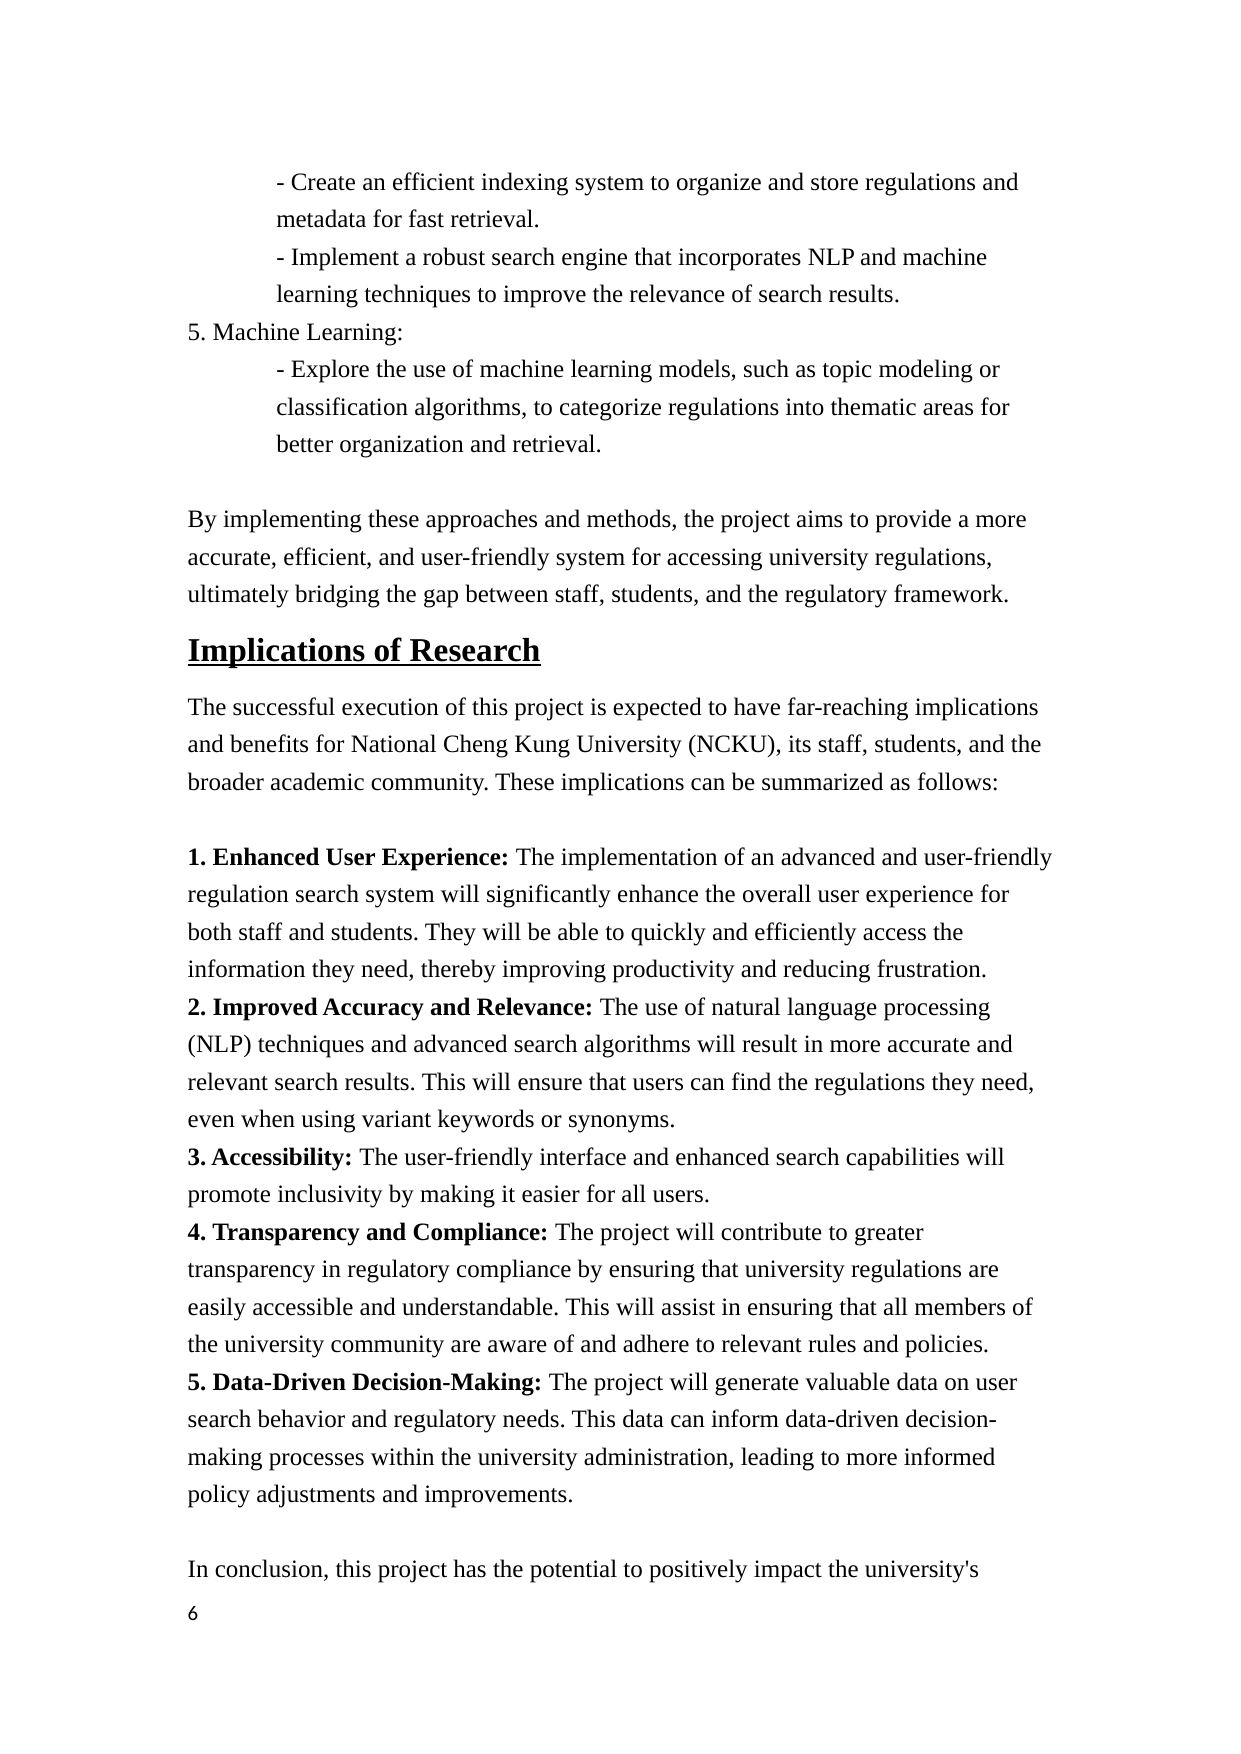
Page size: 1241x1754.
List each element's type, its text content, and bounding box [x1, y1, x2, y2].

text - Create an efficient indexing system to organize and store regulations and metadata for fast retrieval. [276, 162, 1053, 237]
text - Implement a robust search engine that incorporates NLP and machine learning techniques to improve the relevance of search results. [276, 237, 1053, 312]
text 1. Enhanced User Experience: The implementation of an advanced and user-friendly regulation search system will significantly enhance the overall user experience for both staff and students. They will be able to quickly and efficiently access the information they need, thereby improving productivity and reducing frustration. [187, 837, 1053, 987]
text 3. Accessibility: The user-friendly interface and enhanced search capabilities will promote inclusivity by making it easier for all users. [187, 1137, 1053, 1212]
text 4. Transparency and Compliance: The project will contribute to greater transparency in regulatory compliance by ensuring that university regulations are easily accessible and understandable. This will assist in ensuring that all members of the university community are aware of and adhere to relevant rules and policies. [187, 1212, 1053, 1362]
text Implications of Research [187, 612, 1053, 687]
text 5. Machine Learning: [187, 312, 1053, 350]
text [187, 1550, 1053, 1587]
text By implementing these approaches and methods, the project aims to provide a more accurate, efficient, and user-friendly system for accessing university regulations, ultimately bridging the gap between staff, students, and the regulatory framework. [187, 500, 1053, 612]
text 5. Data-Driven Decision-Making: The project will generate valuable data on user search behavior and regulatory needs. This data can inform data-driven decision-making processes within the university administration, leading to more informed policy adjustments and improvements. [187, 1362, 1053, 1512]
text - Explore the use of machine learning models, such as topic modeling or classification algorithms, to categorize regulations into thematic areas for better organization and retrieval. [276, 350, 1053, 462]
text 2. Improved Accuracy and Relevance: The use of natural language processing (NLP) techniques and advanced search algorithms will result in more accurate and relevant search results. This will ensure that users can find the regulations they need, even when using variant keywords or synonyms. [187, 987, 1053, 1137]
text The successful execution of this project is expected to have far-reaching implications and benefits for National Cheng Kung University (NCKU), its staff, students, and the broader academic community. These implications can be summarized as follows: [187, 687, 1053, 800]
